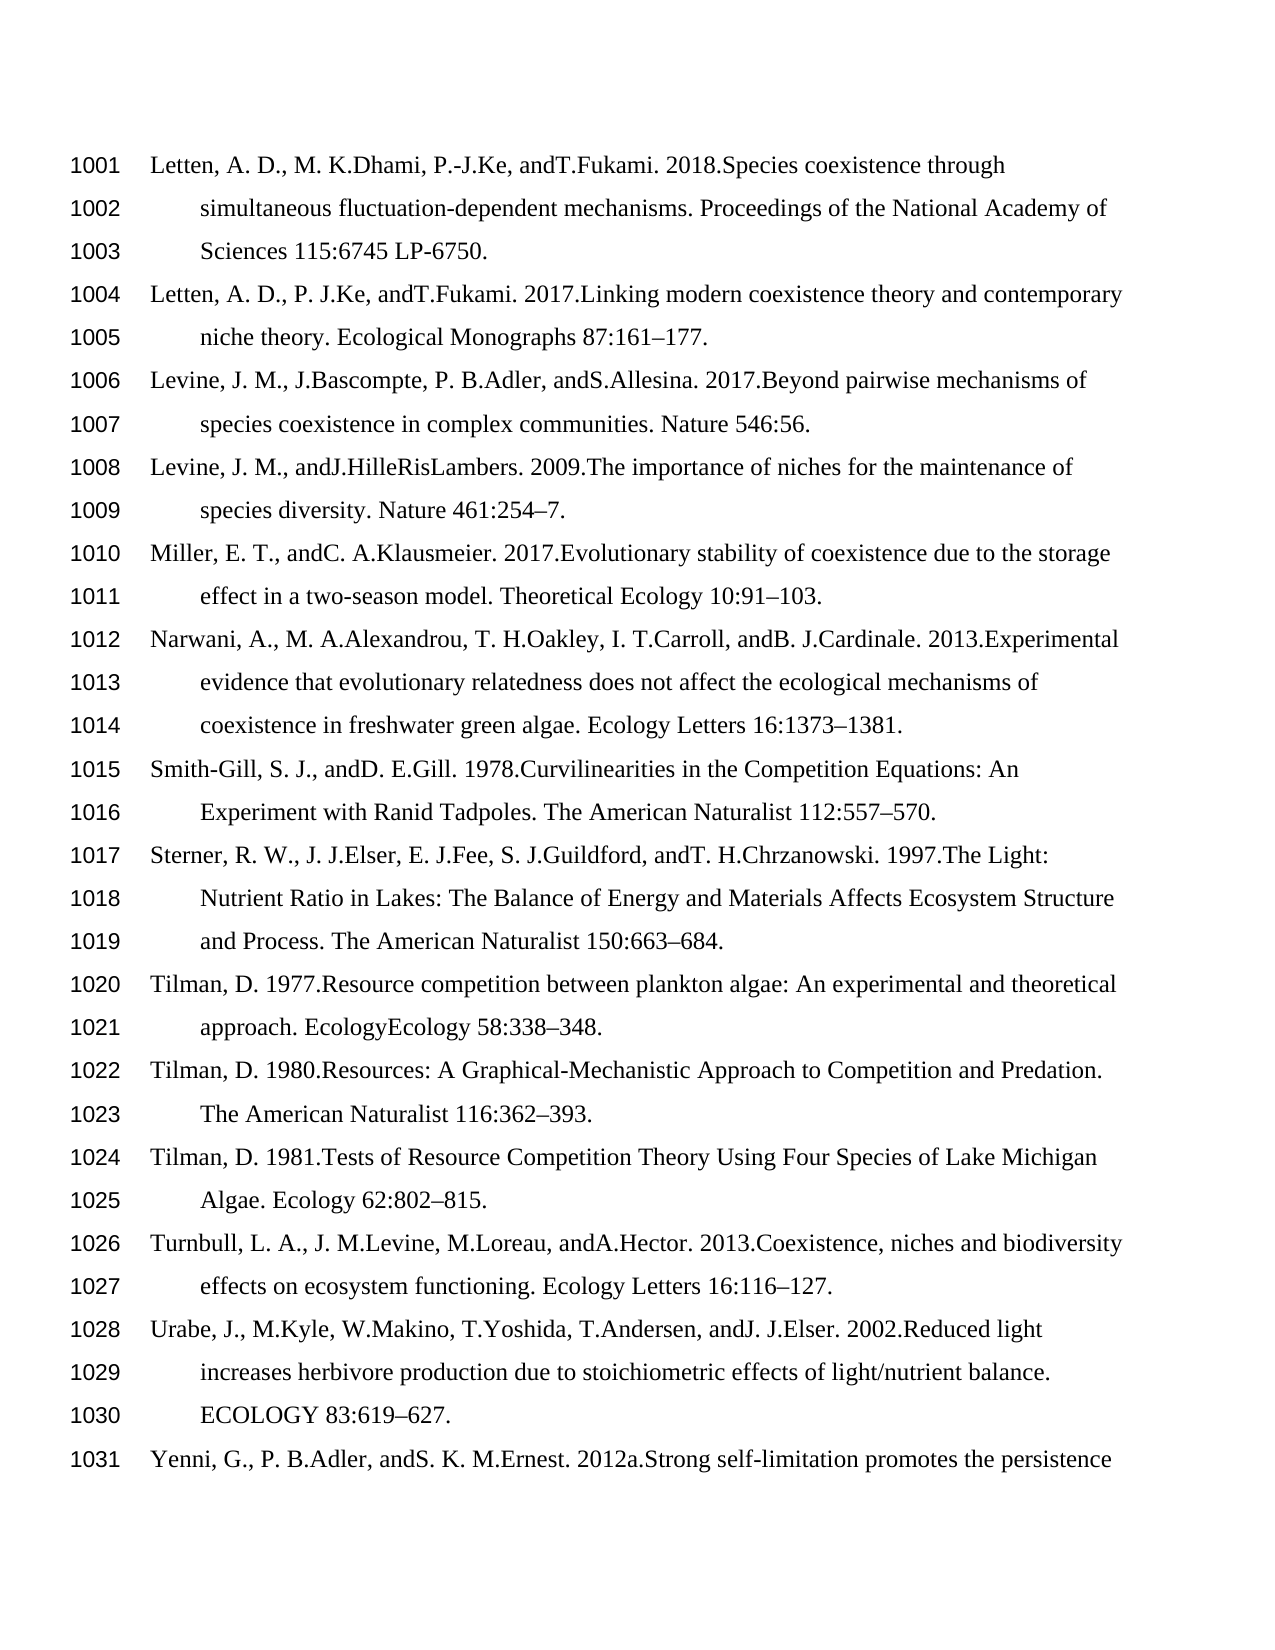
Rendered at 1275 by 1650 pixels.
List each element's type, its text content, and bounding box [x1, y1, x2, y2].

text Urabe, J., M.Kyle, W.Makino, T.Yoshida, T.Andersen, andJ. J.Elser. 2002.Reduced light increases herbivore production due to stoichiometric effects of light/nutrient balance. ECOLOGY 83:619–627. [150, 1314, 1125, 1429]
text Turnbull, L. A., J. M.Levine, M.Loreau, andA.Hector. 2013.Coexistence, niches and biodiversity effects on ecosystem functioning. Ecology Letters 16:116–127. [150, 1228, 1125, 1300]
text Tilman, D. 1981.Tests of Resource Competition Theory Using Four Species of Lake Michigan Algae. Ecology 62:802–815. [150, 1142, 1125, 1214]
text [150, 1444, 1125, 1472]
text Tilman, D. 1977.Resource competition between plankton algae: An experimental and theoretical approach. EcologyEcology 58:338–348. [150, 969, 1125, 1041]
text Levine, J. M., andJ.HilleRisLambers. 2009.The importance of niches for the maintenance of species diversity. Nature 461:254–7. [150, 452, 1125, 524]
text Miller, E. T., andC. A.Klausmeier. 2017.Evolutionary stability of coexistence due to the storage effect in a two-season model. Theoretical Ecology 10:91–103. [150, 538, 1125, 610]
text Narwani, A., M. A.Alexandrou, T. H.Oakley, I. T.Carroll, andB. J.Cardinale. 2013.Experimental evidence that evolutionary relatedness does not affect the ecological mechanisms of coexistence in freshwater green algae. Ecology Letters 16:1373–1381. [150, 624, 1125, 739]
text Levine, J. M., J.Bascompte, P. B.Adler, andS.Allesina. 2017.Beyond pairwise mechanisms of species coexistence in complex communities. Nature 546:56. [150, 366, 1125, 437]
text Letten, A. D., M. K.Dhami, P.-J.Ke, andT.Fukami. 2018.Species coexistence through simultaneous fluctuation-dependent mechanisms. Proceedings of the National Academy of Sciences 115:6745 LP-6750. [150, 150, 1125, 265]
text Smith-Gill, S. J., andD. E.Gill. 1978.Curvilinearities in the Competition Equations: An Experiment with Ranid Tadpoles. The American Naturalist 112:557–570. [150, 754, 1125, 826]
text Sterner, R. W., J. J.Elser, E. J.Fee, S. J.Guildford, andT. H.Chrzanowski. 1997.The Light: Nutrient Ratio in Lakes: The Balance of Energy and Materials Affects Ecosystem Structure and Process. The American Naturalist 150:663–684. [150, 840, 1125, 955]
text Letten, A. D., P. J.Ke, andT.Fukami. 2017.Linking modern coexistence theory and contemporary niche theory. Ecological Monographs 87:161–177. [150, 279, 1125, 351]
text Tilman, D. 1980.Resources: A Graphical-Mechanistic Approach to Competition and Predation. The American Naturalist 116:362–393. [150, 1056, 1125, 1127]
